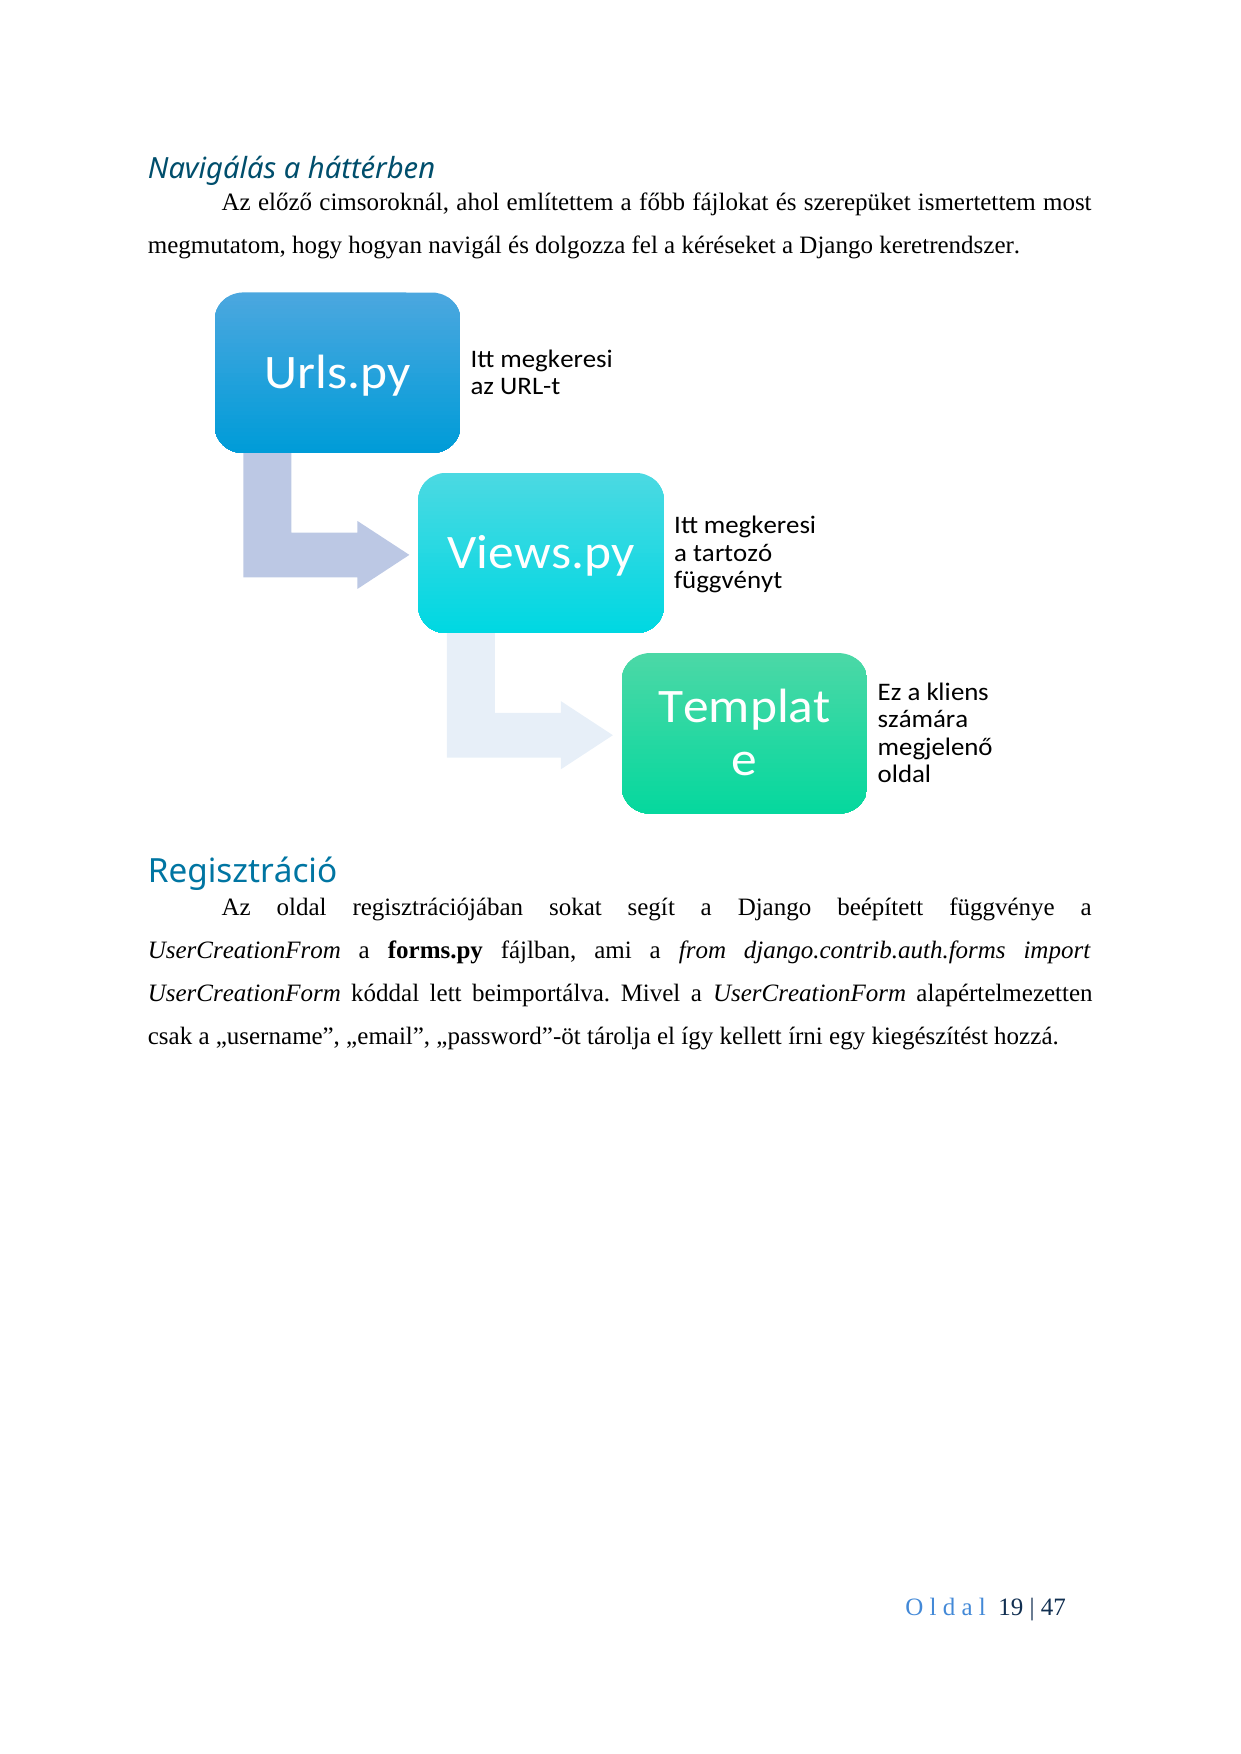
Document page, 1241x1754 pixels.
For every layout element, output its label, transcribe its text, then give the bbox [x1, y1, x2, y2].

text Az oldal regisztrációjában sokat segít a Django beépített függvénye a UserCreationFrom a forms.py fájlban, ami a from django.contrib.auth.forms import UserCreationForm kóddal lett beimportálva. Mivel a UserCreationForm alapértelmezetten csak a „username”, „email”, „password”-öt tárolja el így kellett írni egy kiegészítést hozzá. [148, 892, 1093, 1050]
text Az előző cimsoroknál, ahol említettem a főbb fájlokat és szerepüket ismertettem most megmutatom, hogy hogyan navigál és dolgozza fel a kéréseket a Django keretrendszer. [148, 187, 1093, 259]
subtitle Regisztráció [148, 846, 1093, 892]
subtitle Navigálás a háttérben [148, 148, 1093, 187]
